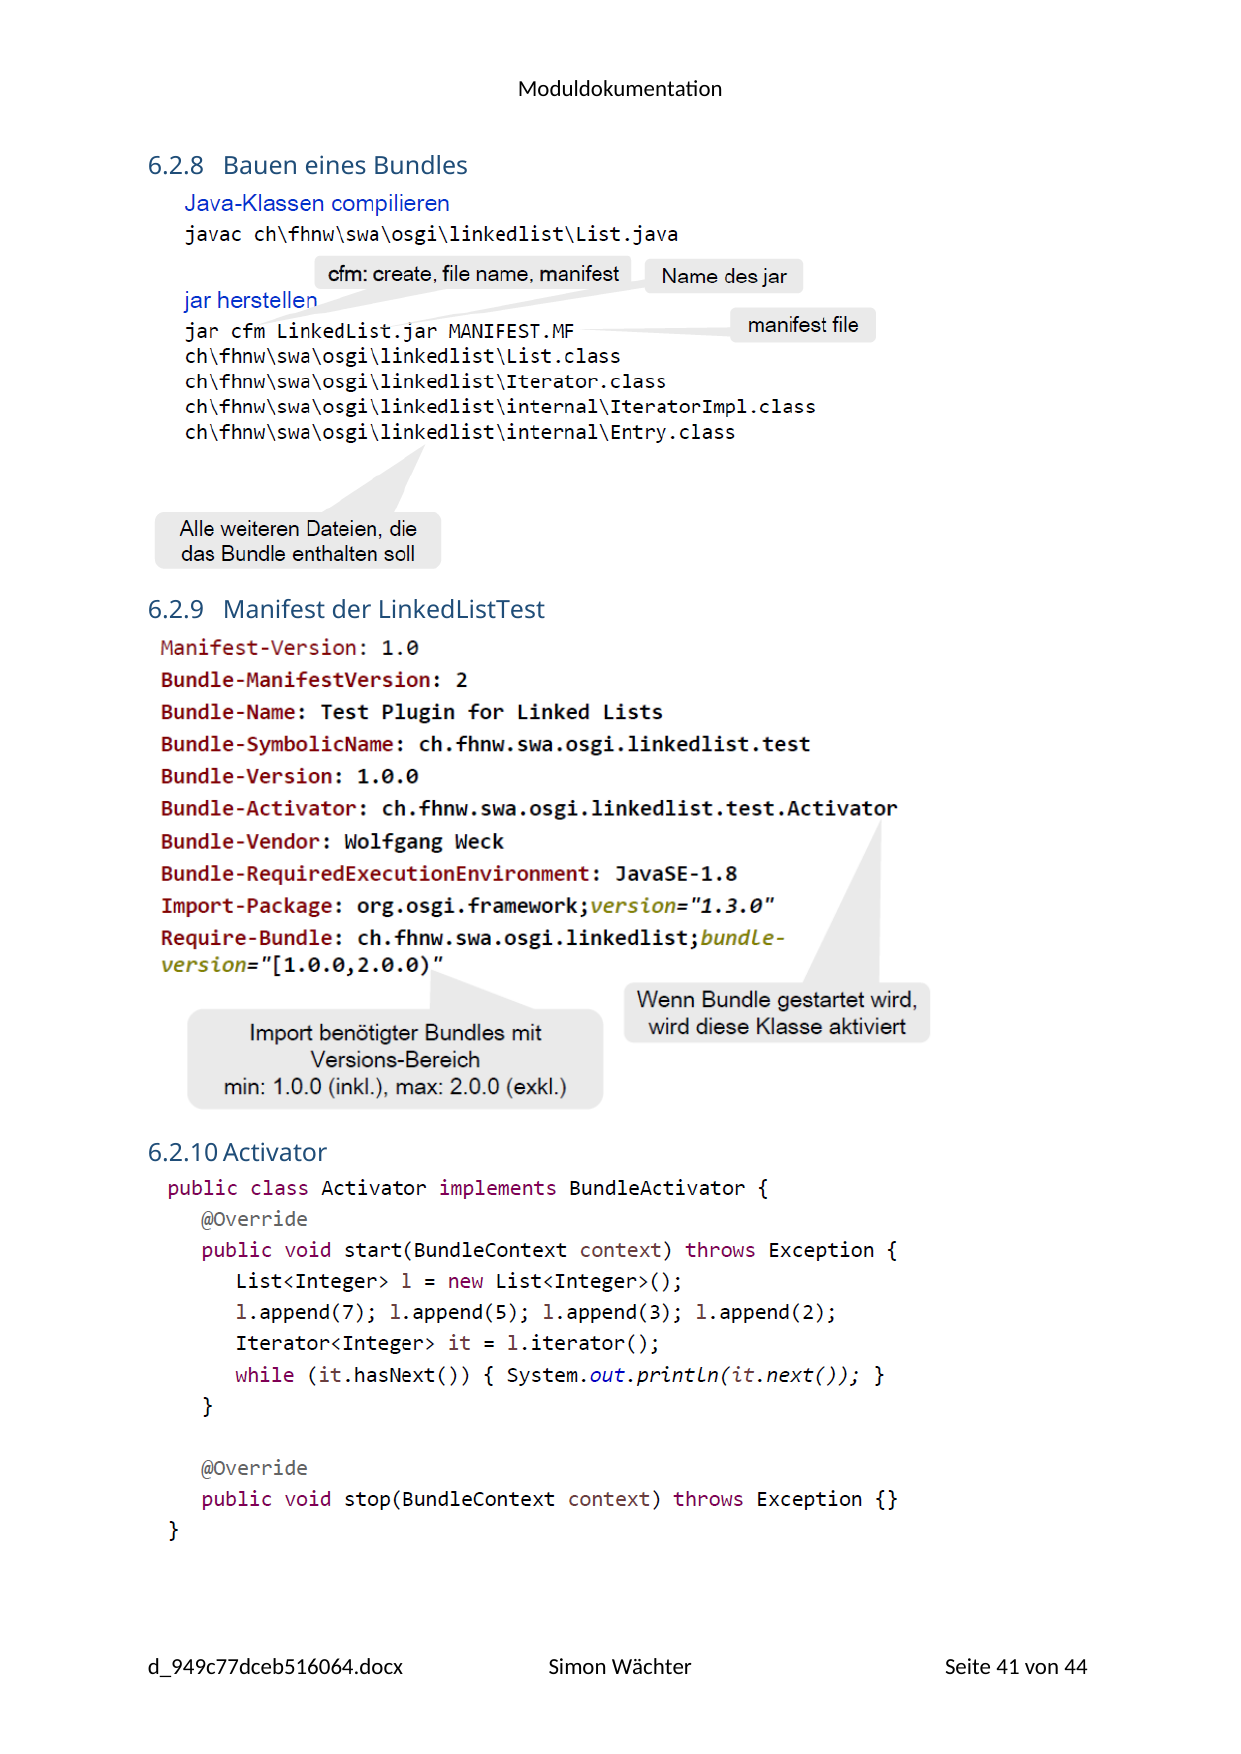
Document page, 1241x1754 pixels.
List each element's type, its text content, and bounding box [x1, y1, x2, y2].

picture [147, 628, 952, 1116]
subtitle Bauen eines Bundles [148, 148, 1093, 182]
picture [147, 1171, 918, 1555]
subtitle Activator [148, 1134, 1093, 1168]
picture [147, 184, 888, 573]
subtitle Manifest der LinkedListTest [148, 592, 1093, 626]
